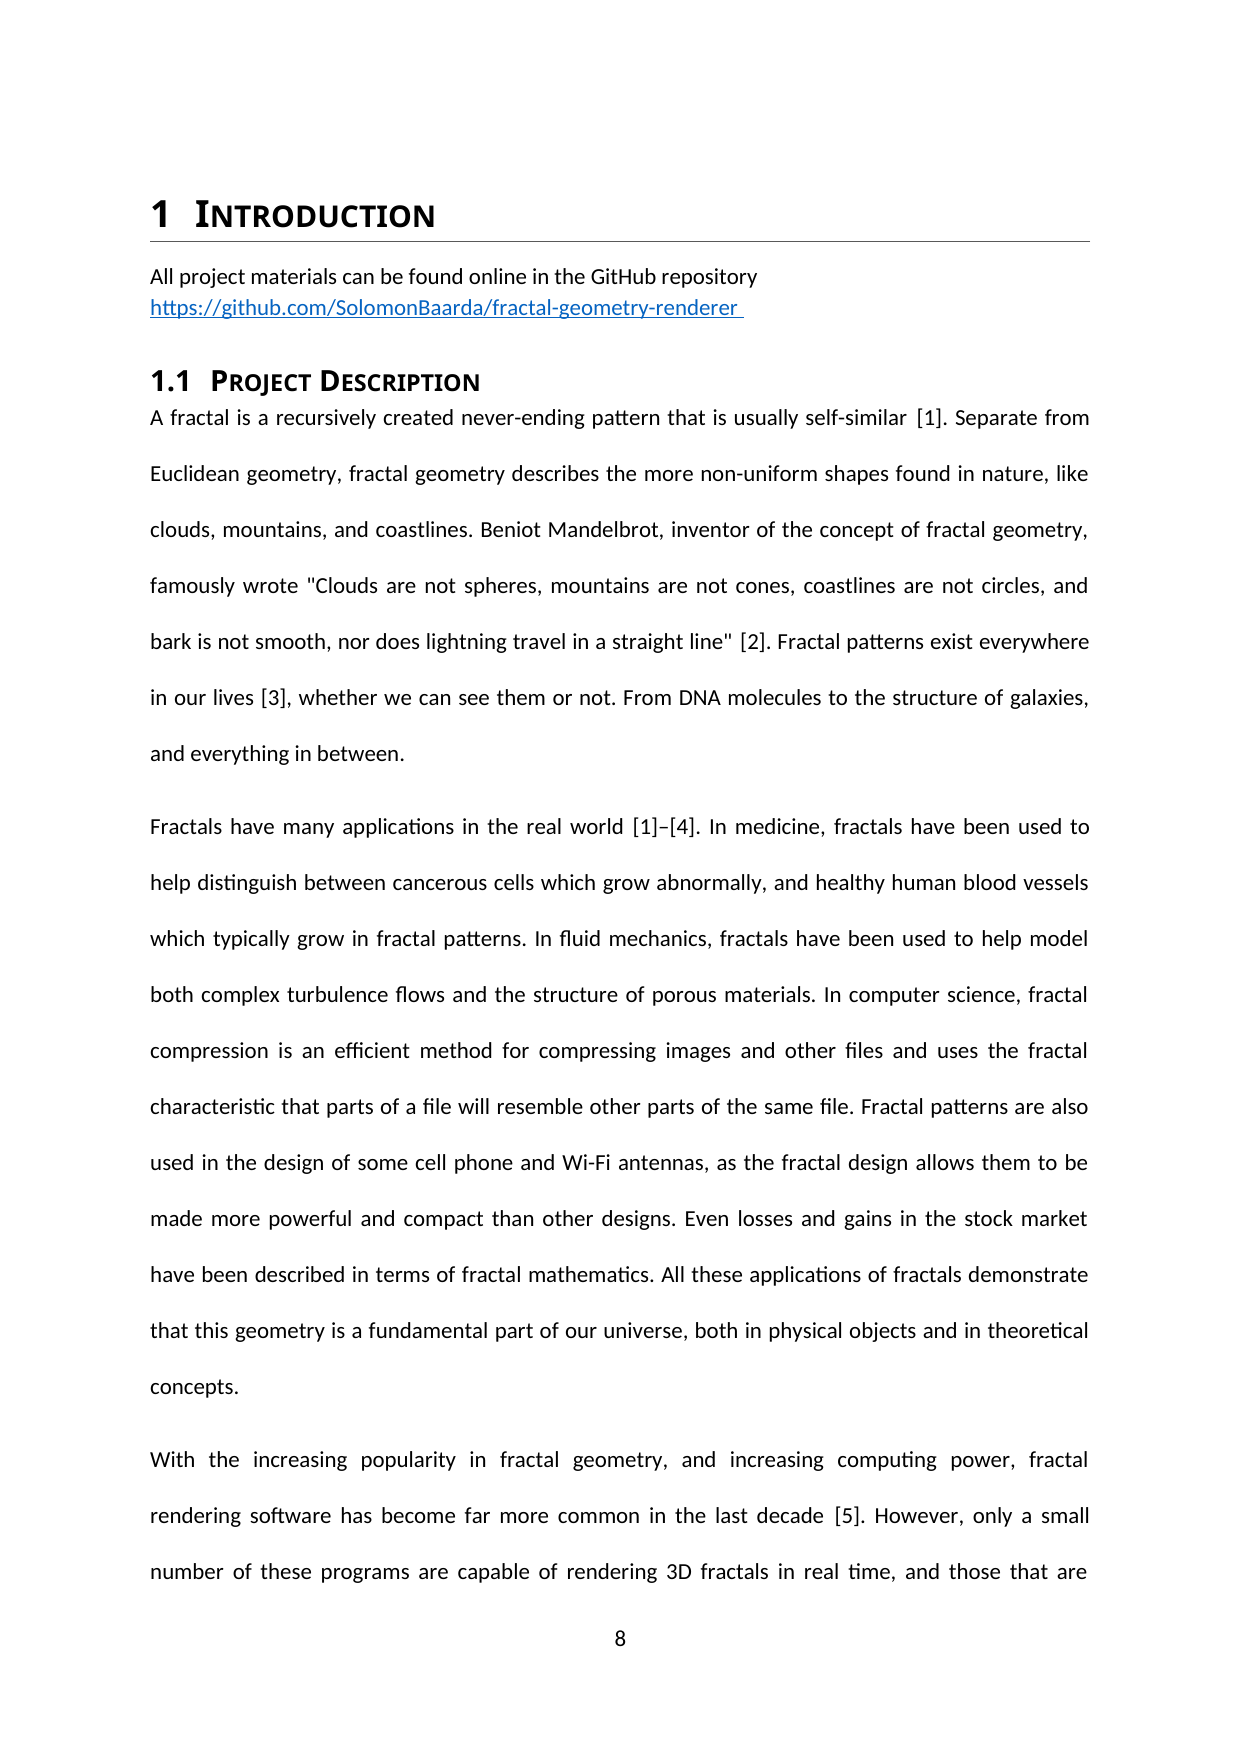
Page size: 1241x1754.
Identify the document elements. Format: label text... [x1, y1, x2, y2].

subtitle Project Description [150, 360, 1090, 400]
text A fractal is a recursively created never-ending pattern that is usually self-similar . Separate from Euclidean geometry, fractal geometry describes the more non-uniform shapes found in nature, like clouds, mountains, and coastlines. Beniot Mandelbrot, inventor of the concept of fractal geometry, famously wrote "Clouds are not spheres, mountains are not cones, coastlines are not circles, and bark is not smooth, nor does lightning travel in a straight line" . Fractal patterns exist everywhere in our lives , whether we can see them or not. From DNA molecules to the structure of galaxies, and everything in between. [150, 403, 1090, 767]
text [150, 1445, 1090, 1585]
text Fractals have many applications in the real world . In medicine, fractals have been used to help distinguish between cancerous cells which grow abnormally, and healthy human blood vessels which typically grow in fractal patterns. In fluid mechanics, fractals have been used to help model both complex turbulence flows and the structure of porous materials. In computer science, fractal compression is an efficient method for compressing images and other files and uses the fractal characteristic that parts of a file will resemble other parts of the same file. Fractal patterns are also used in the design of some cell phone and Wi-Fi antennas, as the fractal design allows them to be made more powerful and compact than other designs. Even losses and gains in the stock market have been described in terms of fractal mathematics. All these applications of fractals demonstrate that this geometry is a fundamental part of our universe, both in physical objects and in theoretical concepts. [150, 812, 1090, 1401]
text All project materials can be found online in the GitHub repository https://github.com/SolomonBaarda/fractal-geometry-renderer [150, 262, 1090, 321]
subtitle Introduction [150, 187, 1090, 241]
